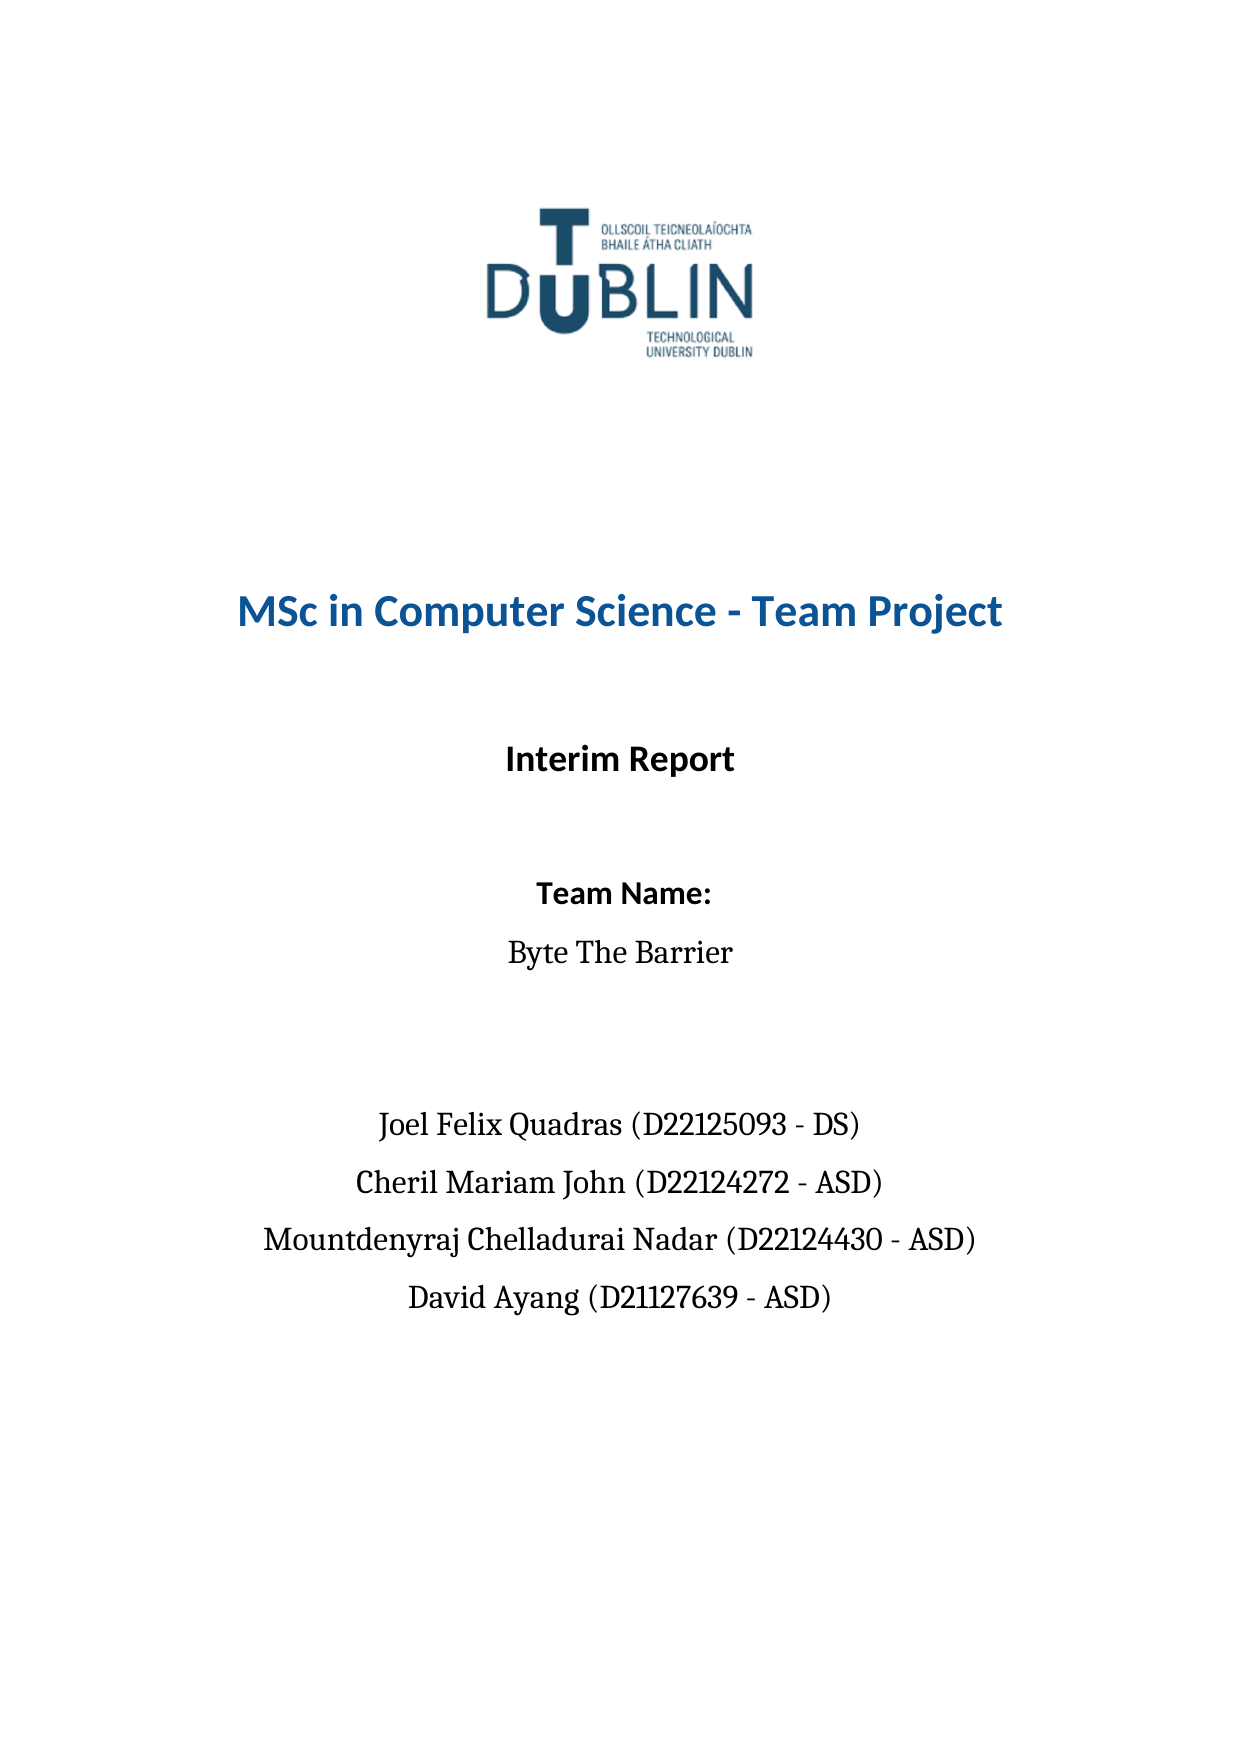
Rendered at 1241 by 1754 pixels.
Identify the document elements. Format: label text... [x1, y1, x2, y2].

text Interim Report [187, 735, 1053, 781]
text Joel Felix Quadras (D22125093 - DS) [187, 1106, 1053, 1144]
text Team Name: [187, 872, 1053, 913]
text Cheril Mariam John (D22124272 - ASD) [187, 1163, 1053, 1202]
text Mountdenyraj Chelladurai Nadar (D22124430 - ASD) [187, 1221, 1053, 1259]
text David Ayang (D21127639 - ASD) [187, 1278, 1053, 1317]
text MSc in Computer Science - Team Project [187, 582, 1053, 638]
text Byte The Barrier [187, 933, 1053, 972]
picture [454, 174, 786, 392]
